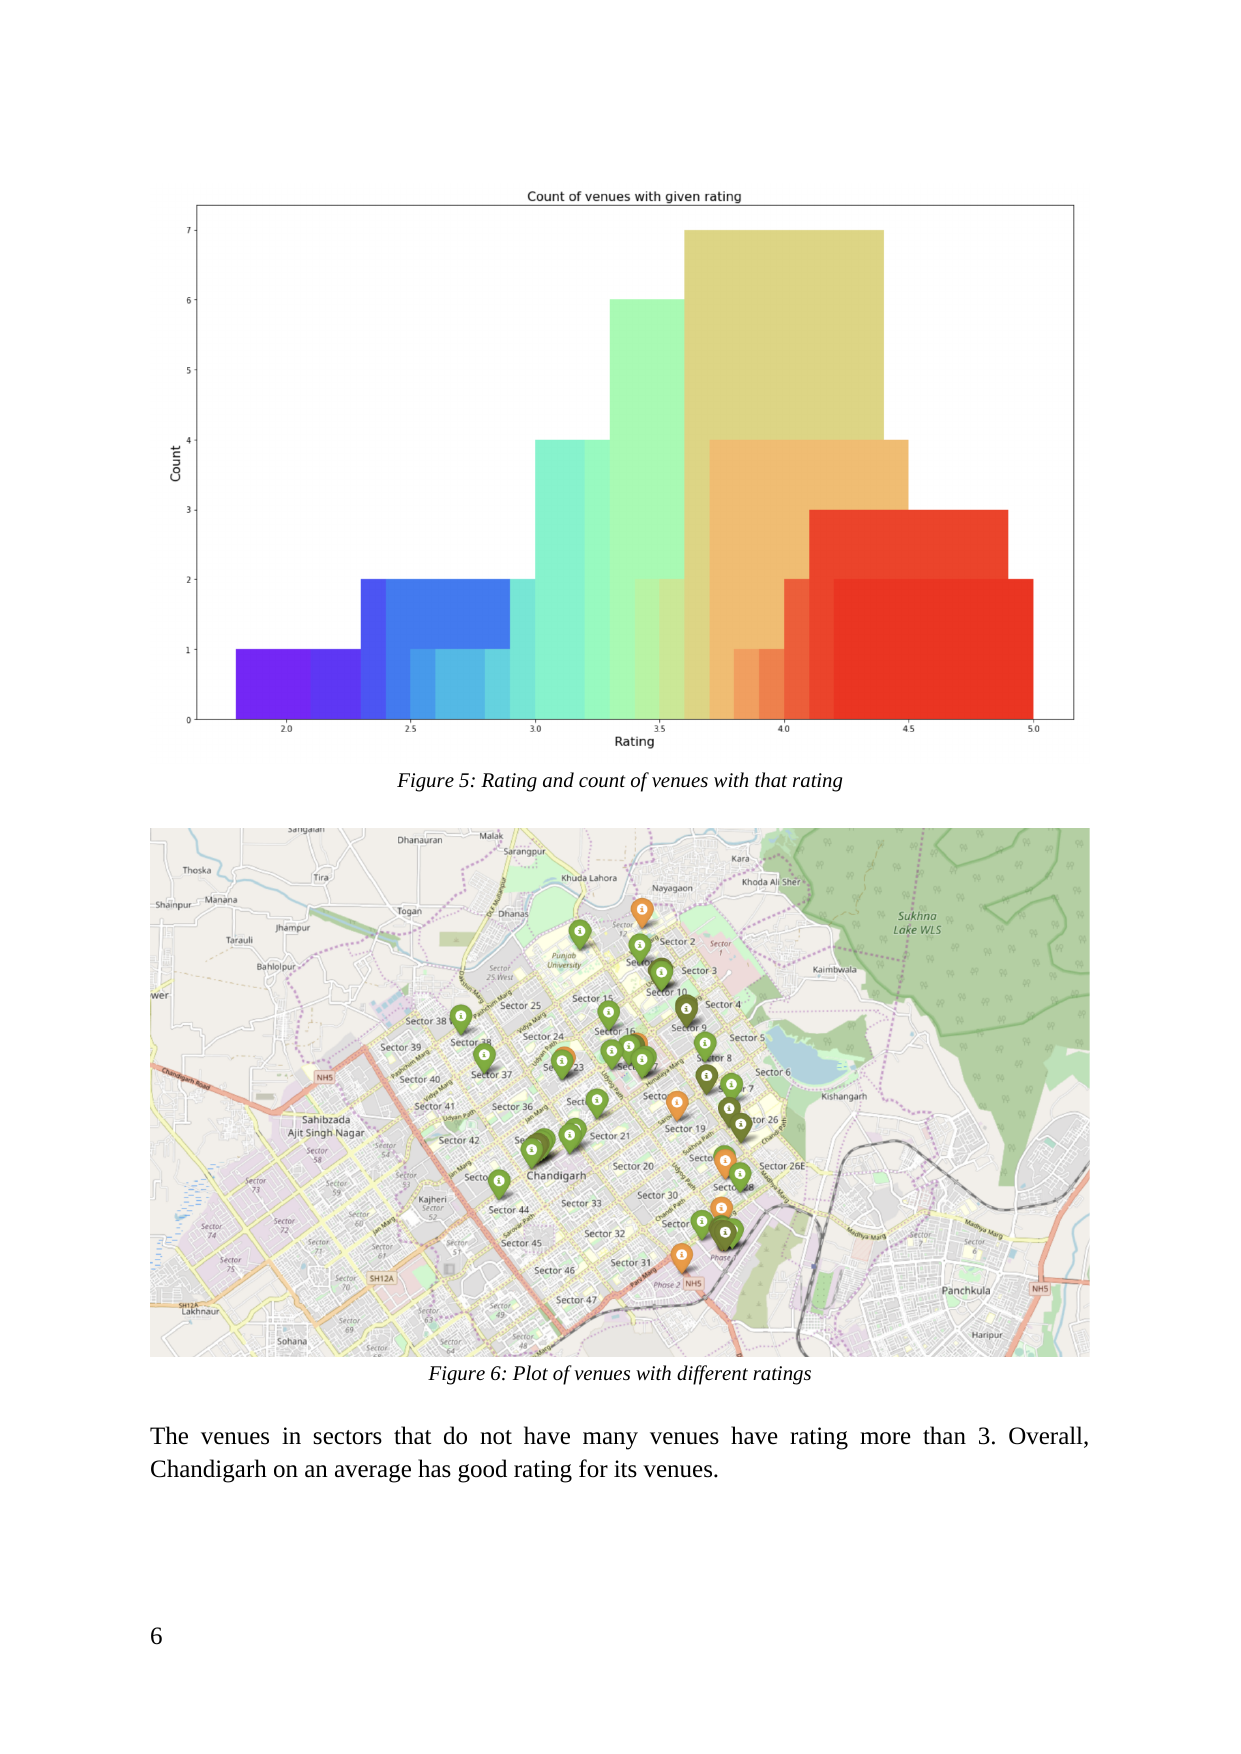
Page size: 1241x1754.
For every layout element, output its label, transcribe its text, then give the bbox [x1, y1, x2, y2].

picture [150, 183, 1090, 764]
picture [150, 828, 1090, 1357]
text Figure 6: Plot of venues with different ratings [150, 1361, 1090, 1385]
text The venues in sectors that do not have many venues have rating more than 3. Overall, Chandigarh on an average has good rating for its venues. [150, 1421, 1090, 1483]
text Figure 5: Rating and count of venues with that rating [150, 768, 1090, 792]
